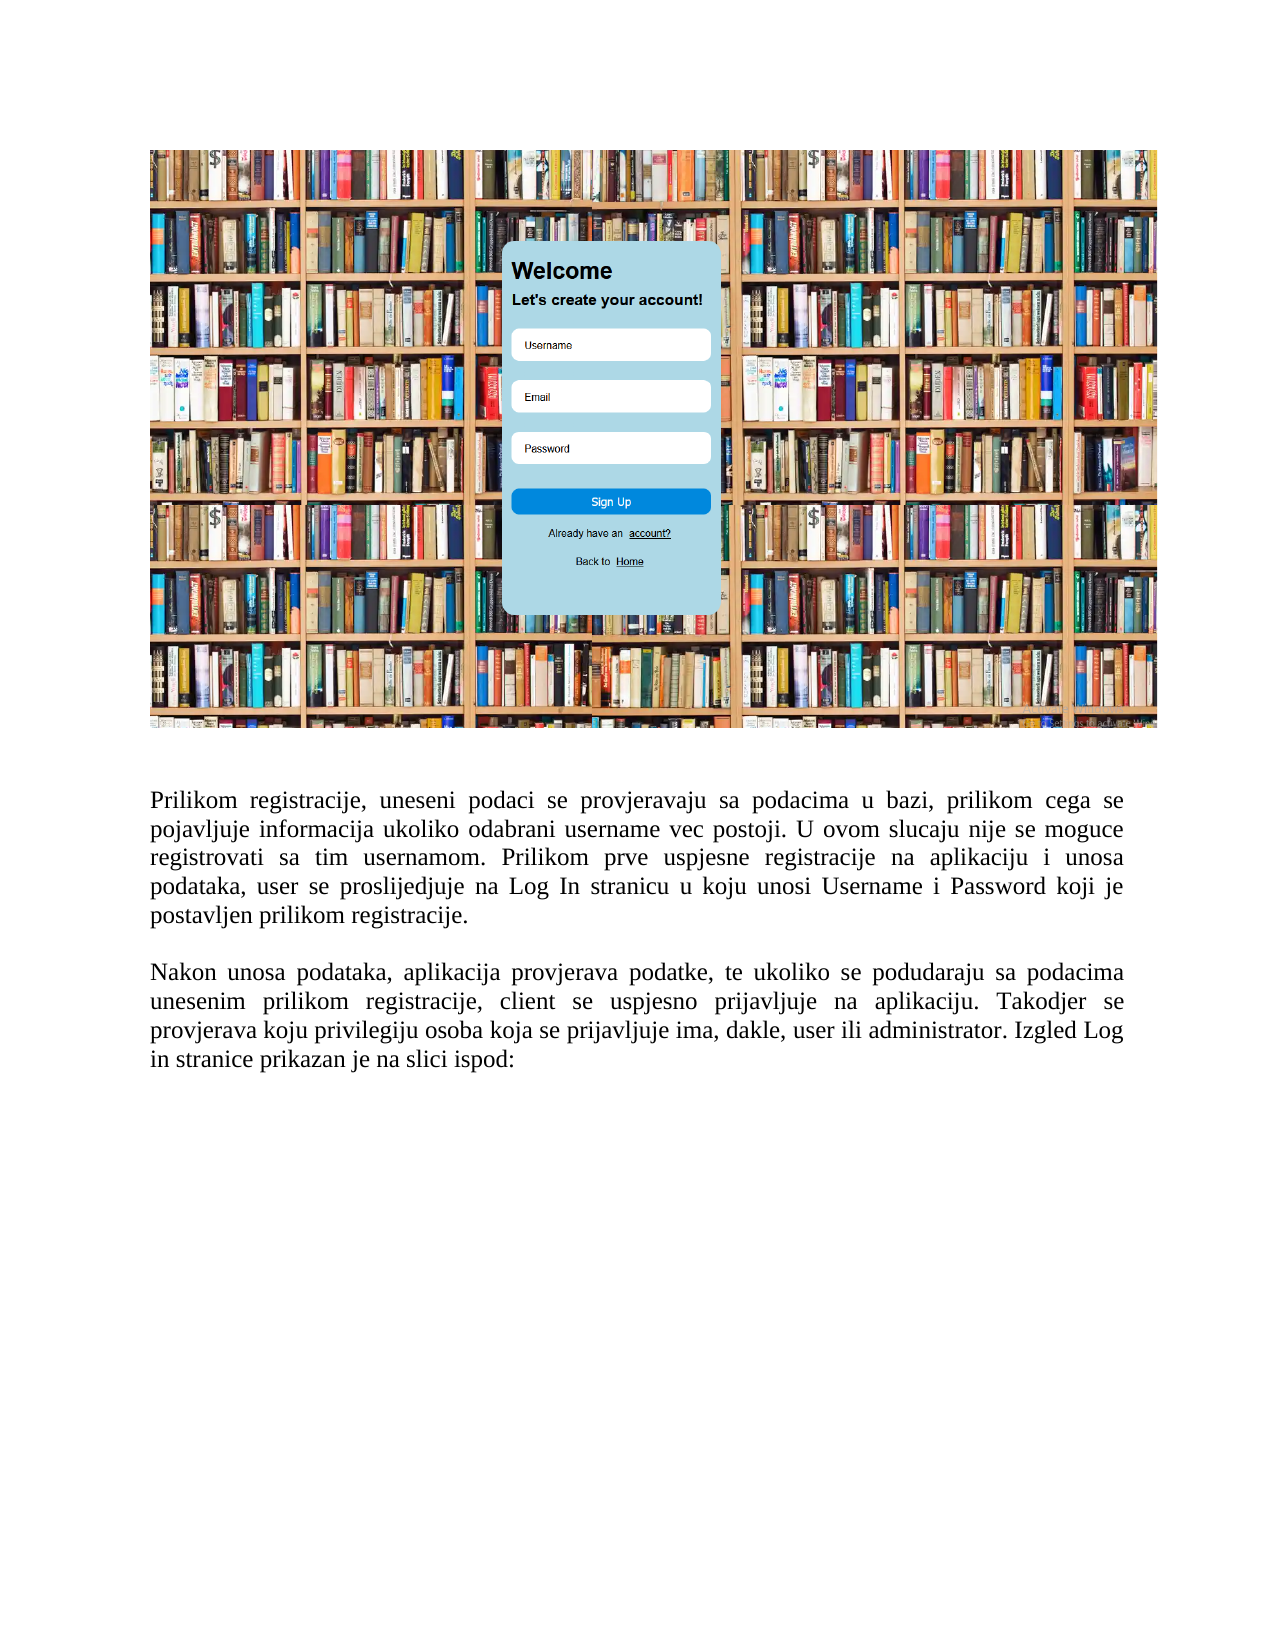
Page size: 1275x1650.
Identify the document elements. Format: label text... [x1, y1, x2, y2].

picture [150, 150, 1158, 728]
text Prilikom registracije, uneseni podaci se provjeravaju sa podacima u bazi, prilikom cega se pojavljuje informacija ukoliko odabrani username vec postoji. U ovom slucaju nije se moguce registrovati sa tim usernamom. Prilikom prve uspjesne registracije na aplikaciju i unosa podataka, user se proslijedjuje na Log In stranicu u koju unosi Username i Password koji je postavljen prilikom registracije. [150, 785, 1125, 929]
text Nakon unosa podataka, aplikacija provjerava podatke, te ukoliko se podudaraju sa podacima unesenim prilikom registracije, client se uspjesno prijavljuje na aplikaciju. Takodjer se provjerava koju privilegiju osoba koja se prijavljuje ima, dakle, user ili administrator. Izgled Log in stranice prikazan je na slici ispod: [150, 957, 1125, 1072]
